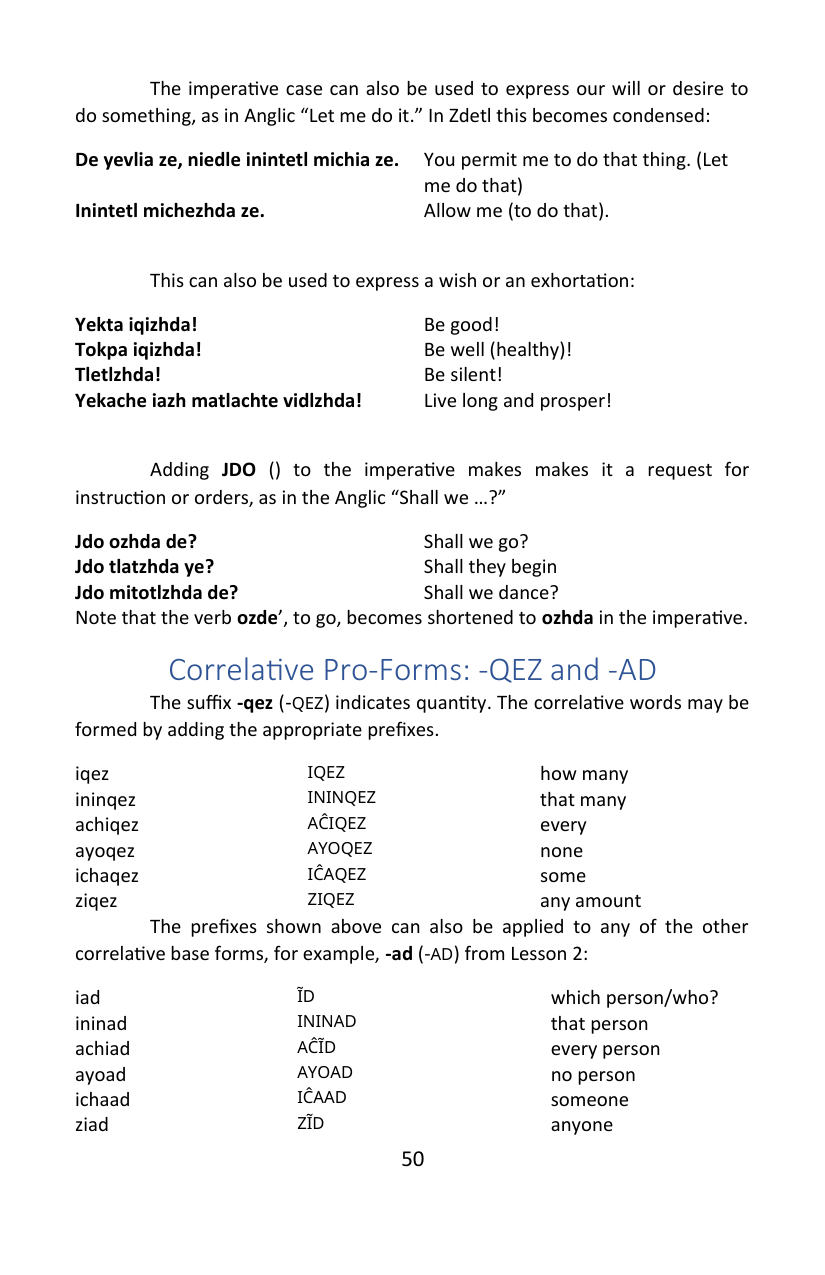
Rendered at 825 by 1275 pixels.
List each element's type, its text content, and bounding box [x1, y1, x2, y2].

table_cell someone [539, 1086, 761, 1112]
table_cell that person [539, 1010, 761, 1035]
table_cell Live long and prosper! [413, 387, 761, 412]
table_header IQEZ [296, 761, 529, 786]
table_header Jdo ozhda de? [64, 528, 412, 553]
text Note that the verb ozde’, to go, becomes shortened to ozhda in the imperative. [75, 604, 750, 630]
table_cell Tletlzhda! [64, 362, 412, 387]
table_header Shall we go? [413, 528, 761, 553]
table_cell some [529, 862, 761, 888]
table_cell ichaad [64, 1086, 286, 1112]
table_cell Be well (healthy)! [413, 336, 761, 362]
text This can also be used to express a wish or an exhortation: [75, 267, 750, 292]
table_cell ININQEZ [296, 786, 529, 811]
table_cell achiad [64, 1035, 286, 1061]
table_cell ziad [64, 1112, 286, 1137]
table_cell ayoqez [64, 837, 296, 862]
table_cell ichaqez [64, 862, 296, 888]
text Adding JDO () to the imperative makes makes it a request for instruction or orders, as in the Anglic “Shall we …?” [75, 457, 750, 509]
table_cell Allow me (to do that). [413, 197, 761, 223]
table_cell Tokpa iqizhda! [64, 336, 412, 362]
text The imperative case can also be used to express our will or desire to do something, as in Anglic “Let me do it.” In Zdetl this becomes condensed: [75, 75, 750, 128]
table_cell Jdo mitotlzhda de? [64, 579, 412, 604]
table_cell IĈAQEZ [296, 862, 529, 888]
table_cell no person [539, 1061, 761, 1086]
subtitle Correlative Pro-Forms: -QEZ and -AD [75, 648, 750, 689]
table_cell ZĨD [286, 1112, 539, 1137]
table_cell AYOQEZ [296, 837, 529, 862]
table_cell every [529, 811, 761, 837]
table_cell Shall they begin [413, 554, 761, 579]
table_cell achiqez [64, 811, 296, 837]
table_header iad [64, 985, 286, 1010]
table_cell Be silent! [413, 362, 761, 387]
table_header Be good! [413, 311, 761, 336]
table_cell AĈĨD [286, 1035, 539, 1061]
table_cell ziqez [64, 888, 296, 913]
table_header how many [529, 761, 761, 786]
table_cell ininad [64, 1010, 286, 1035]
table_header Yekta iqizhda! [64, 311, 412, 336]
text The prefixes shown above can also be applied to any of the other correlative base forms, for example, -ad (-AD) from Lesson 2: [75, 913, 750, 966]
table_cell none [529, 837, 761, 862]
table_cell Yekache iazh matlachte vidlzhda! [64, 387, 412, 412]
table_header De yevlia ze, niedle inintetl michia ze. [64, 146, 412, 197]
table_cell Inintetl michezhda ze. [64, 197, 412, 223]
text The suffix -qez (-QEZ) indicates quantity. The correlative words may be formed by adding the appropriate prefixes. [75, 689, 750, 742]
table_cell Jdo tlatzhda ye? [64, 554, 412, 579]
table_cell that many [529, 786, 761, 811]
table_cell every person [539, 1035, 761, 1061]
table_cell anyone [539, 1112, 761, 1137]
table_header You permit me to do that thing. (Let me do that) [413, 146, 761, 197]
table_cell any amount [529, 888, 761, 913]
table_cell ininqez [64, 786, 296, 811]
table_header iqez [64, 761, 296, 786]
table_header which person/who? [539, 985, 761, 1010]
table_cell IĈAAD [286, 1086, 539, 1112]
table_cell ZIQEZ [296, 888, 529, 913]
table_cell ayoad [64, 1061, 286, 1086]
table_cell AĈIQEZ [296, 811, 529, 837]
table_cell AYOAD [286, 1061, 539, 1086]
table_header ĨD [286, 985, 539, 1010]
table_cell Shall we dance? [413, 579, 761, 604]
table_cell ININAD [286, 1010, 539, 1035]
